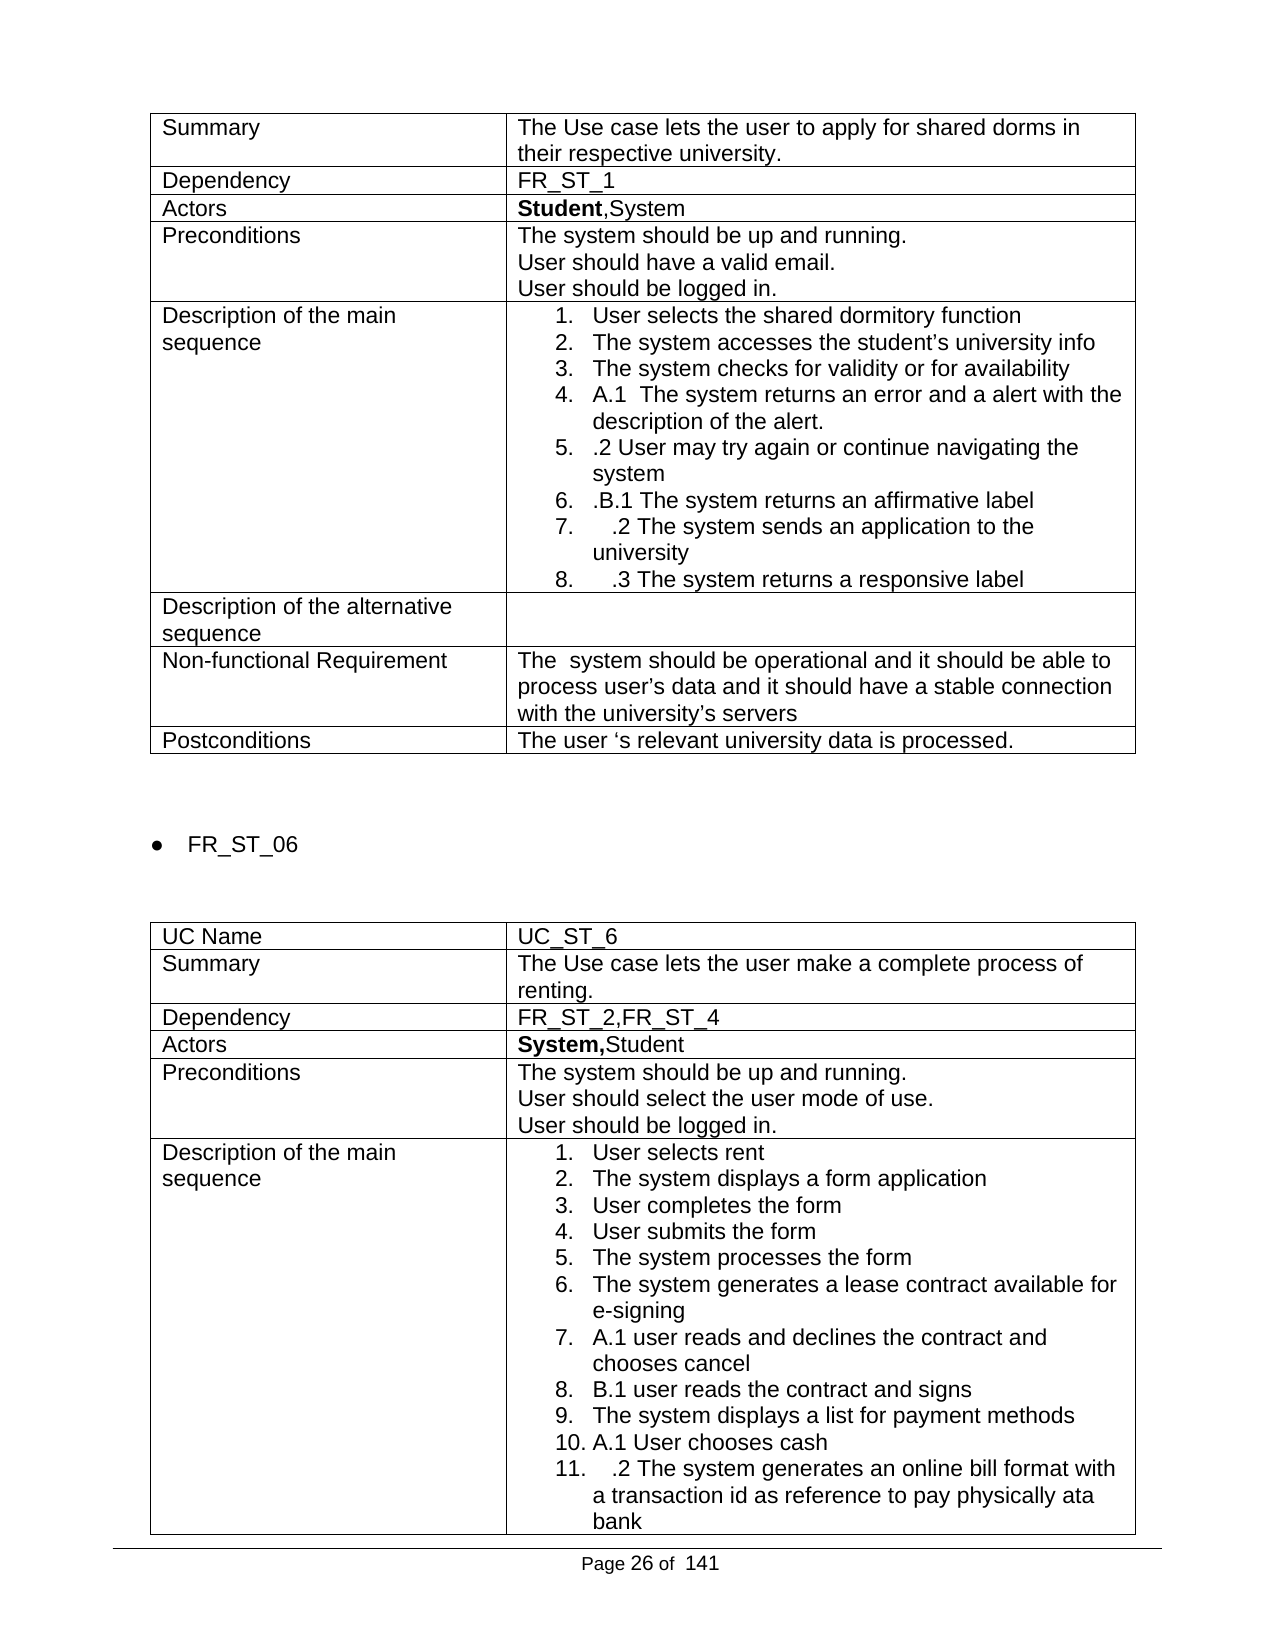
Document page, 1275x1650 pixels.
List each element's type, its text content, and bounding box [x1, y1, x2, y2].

list FR_ST_06 [150, 831, 1162, 857]
